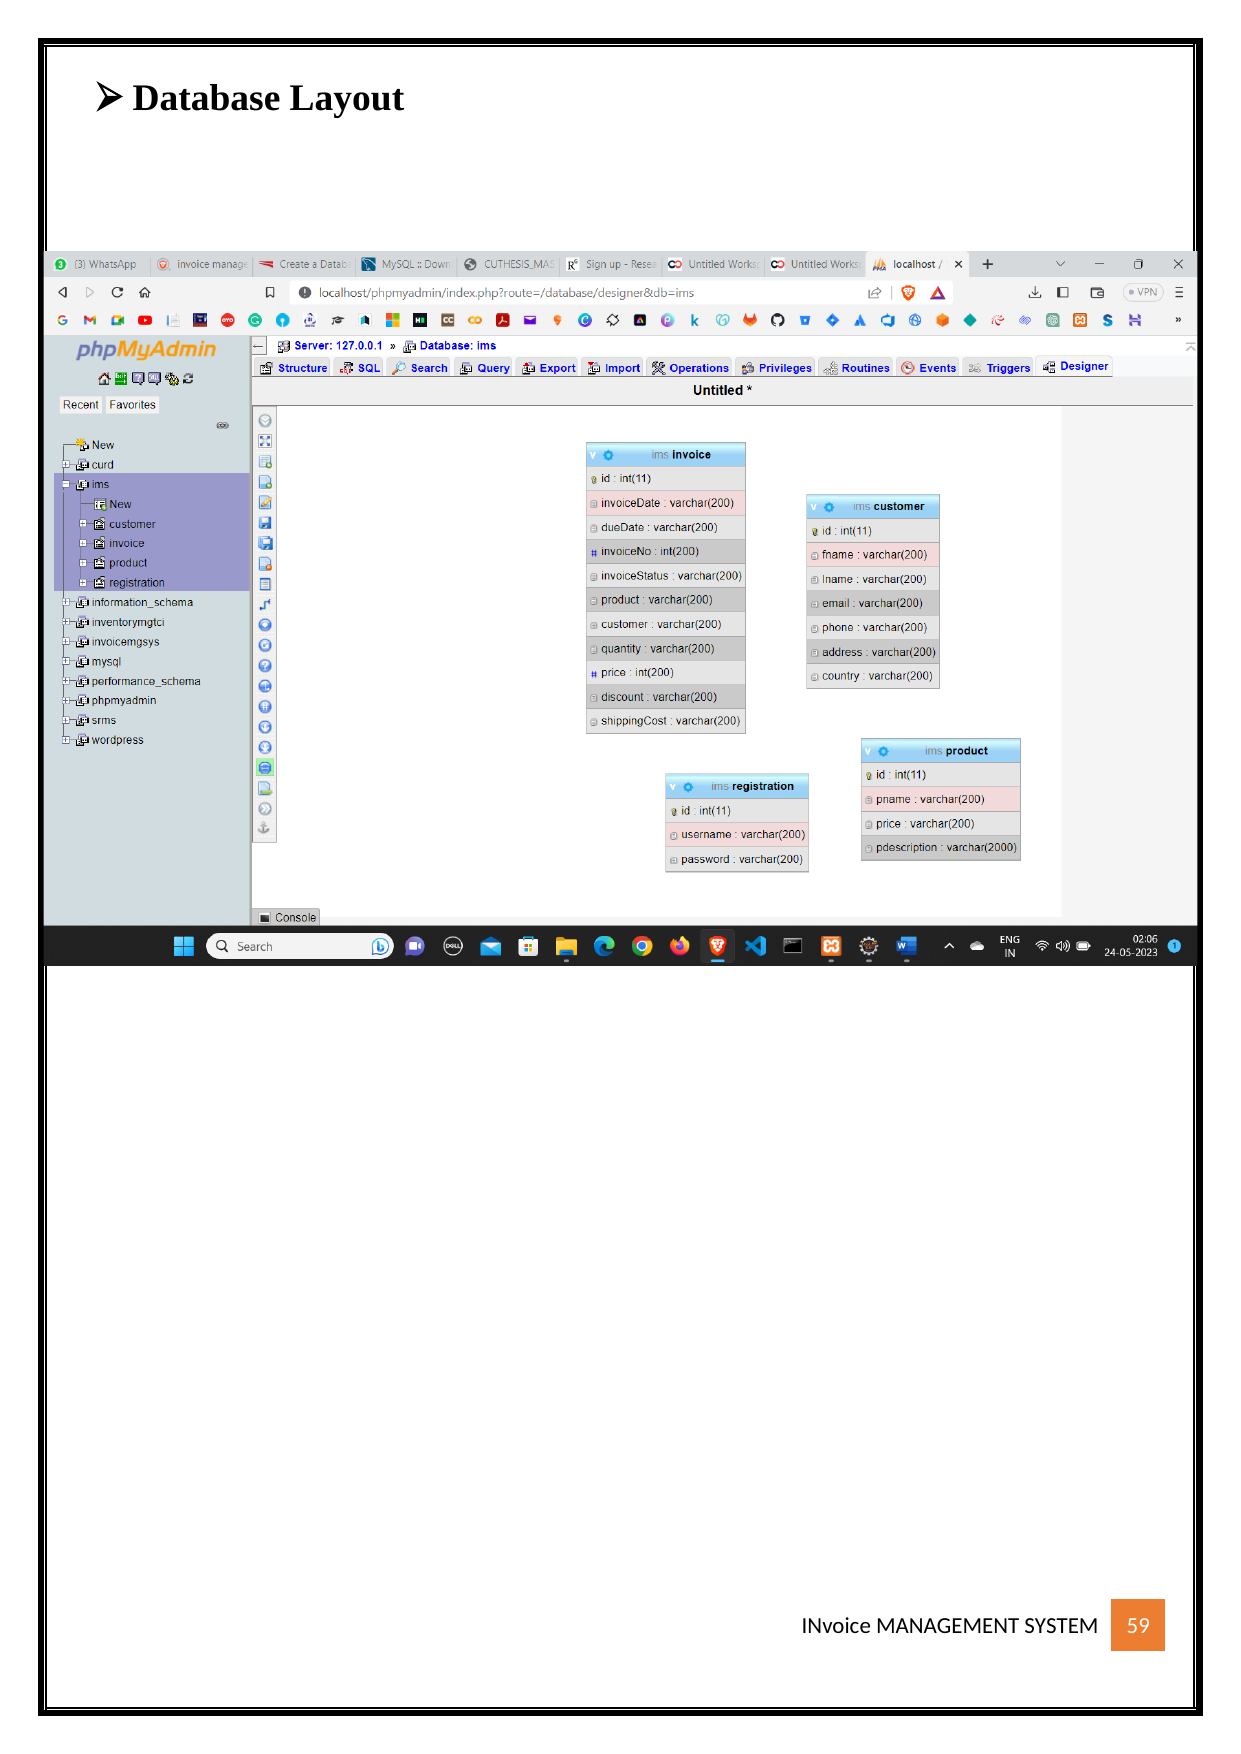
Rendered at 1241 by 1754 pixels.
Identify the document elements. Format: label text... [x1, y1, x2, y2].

picture [43, 251, 1198, 966]
list Database Layout [95, 75, 1165, 118]
